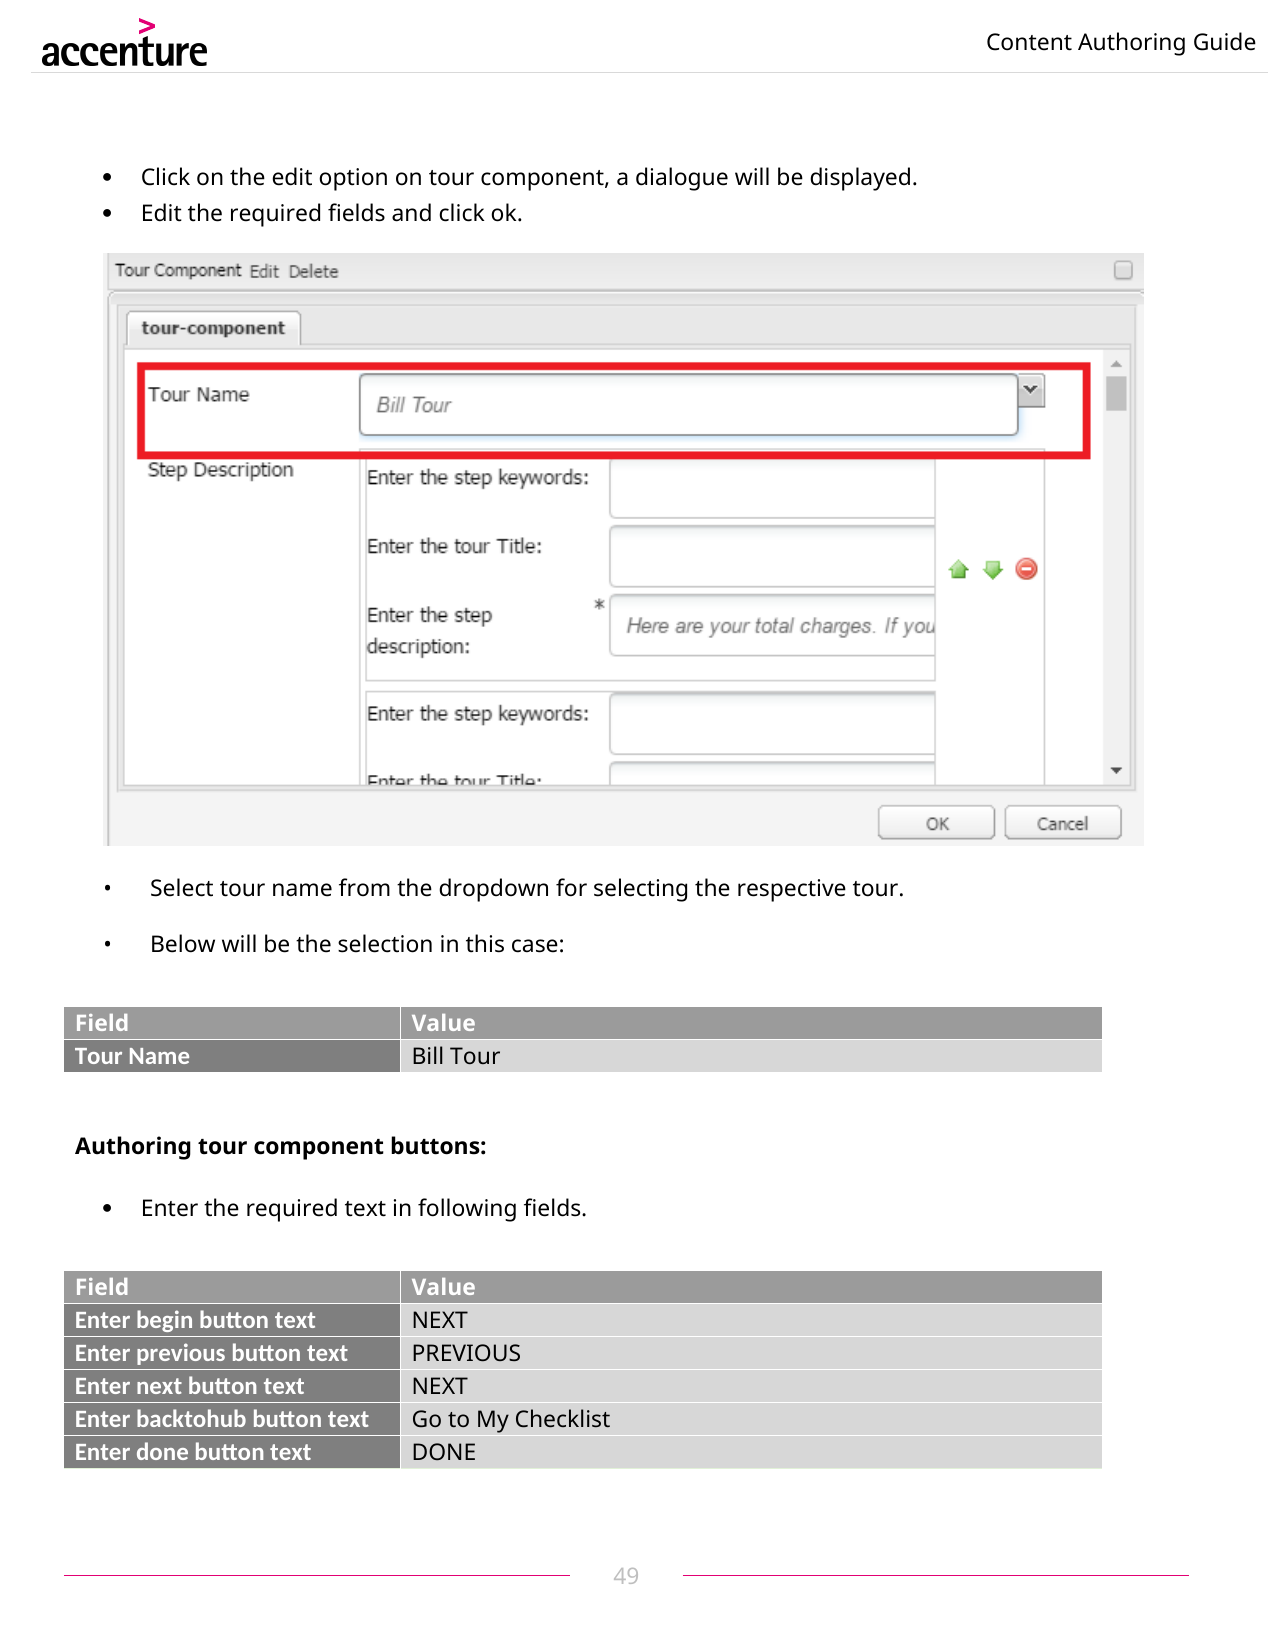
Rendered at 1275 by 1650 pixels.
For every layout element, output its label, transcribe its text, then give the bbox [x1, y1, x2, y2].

table_cell NEXT [401, 1304, 1102, 1336]
table_cell Bill Tour [401, 1040, 1102, 1072]
table_cell Enter previous button text [64, 1337, 400, 1369]
list Edit the required fields and click ok. [103, 197, 1200, 228]
table_cell DONE [401, 1436, 1102, 1468]
text Authoring tour component buttons: [75, 1130, 1200, 1161]
table_cell NEXT [401, 1370, 1102, 1402]
table_header Field [64, 1271, 400, 1303]
table_cell Go to My Checklist [401, 1403, 1102, 1435]
table_cell Enter backtohub button text [64, 1403, 400, 1435]
table_header Field [64, 1007, 400, 1039]
picture [103, 253, 1144, 846]
text • Below will be the selection in this case: [103, 928, 1200, 959]
table_cell Tour Name [64, 1040, 400, 1072]
table_header Value [401, 1271, 1102, 1303]
text • Select tour name from the dropdown for selecting the respective tour. [103, 871, 1200, 903]
table_header Value [401, 1007, 1102, 1039]
list Click on the edit option on tour component, a dialogue will be displayed. [103, 161, 1200, 192]
table_cell PREVIOUS [401, 1337, 1102, 1369]
table_cell Enter done button text [64, 1436, 400, 1468]
picture [42, 36, 207, 66]
table_cell Enter next button text [64, 1370, 400, 1402]
table_cell Enter begin button text [64, 1304, 400, 1336]
list Enter the required text in following fields. [103, 1192, 1200, 1223]
